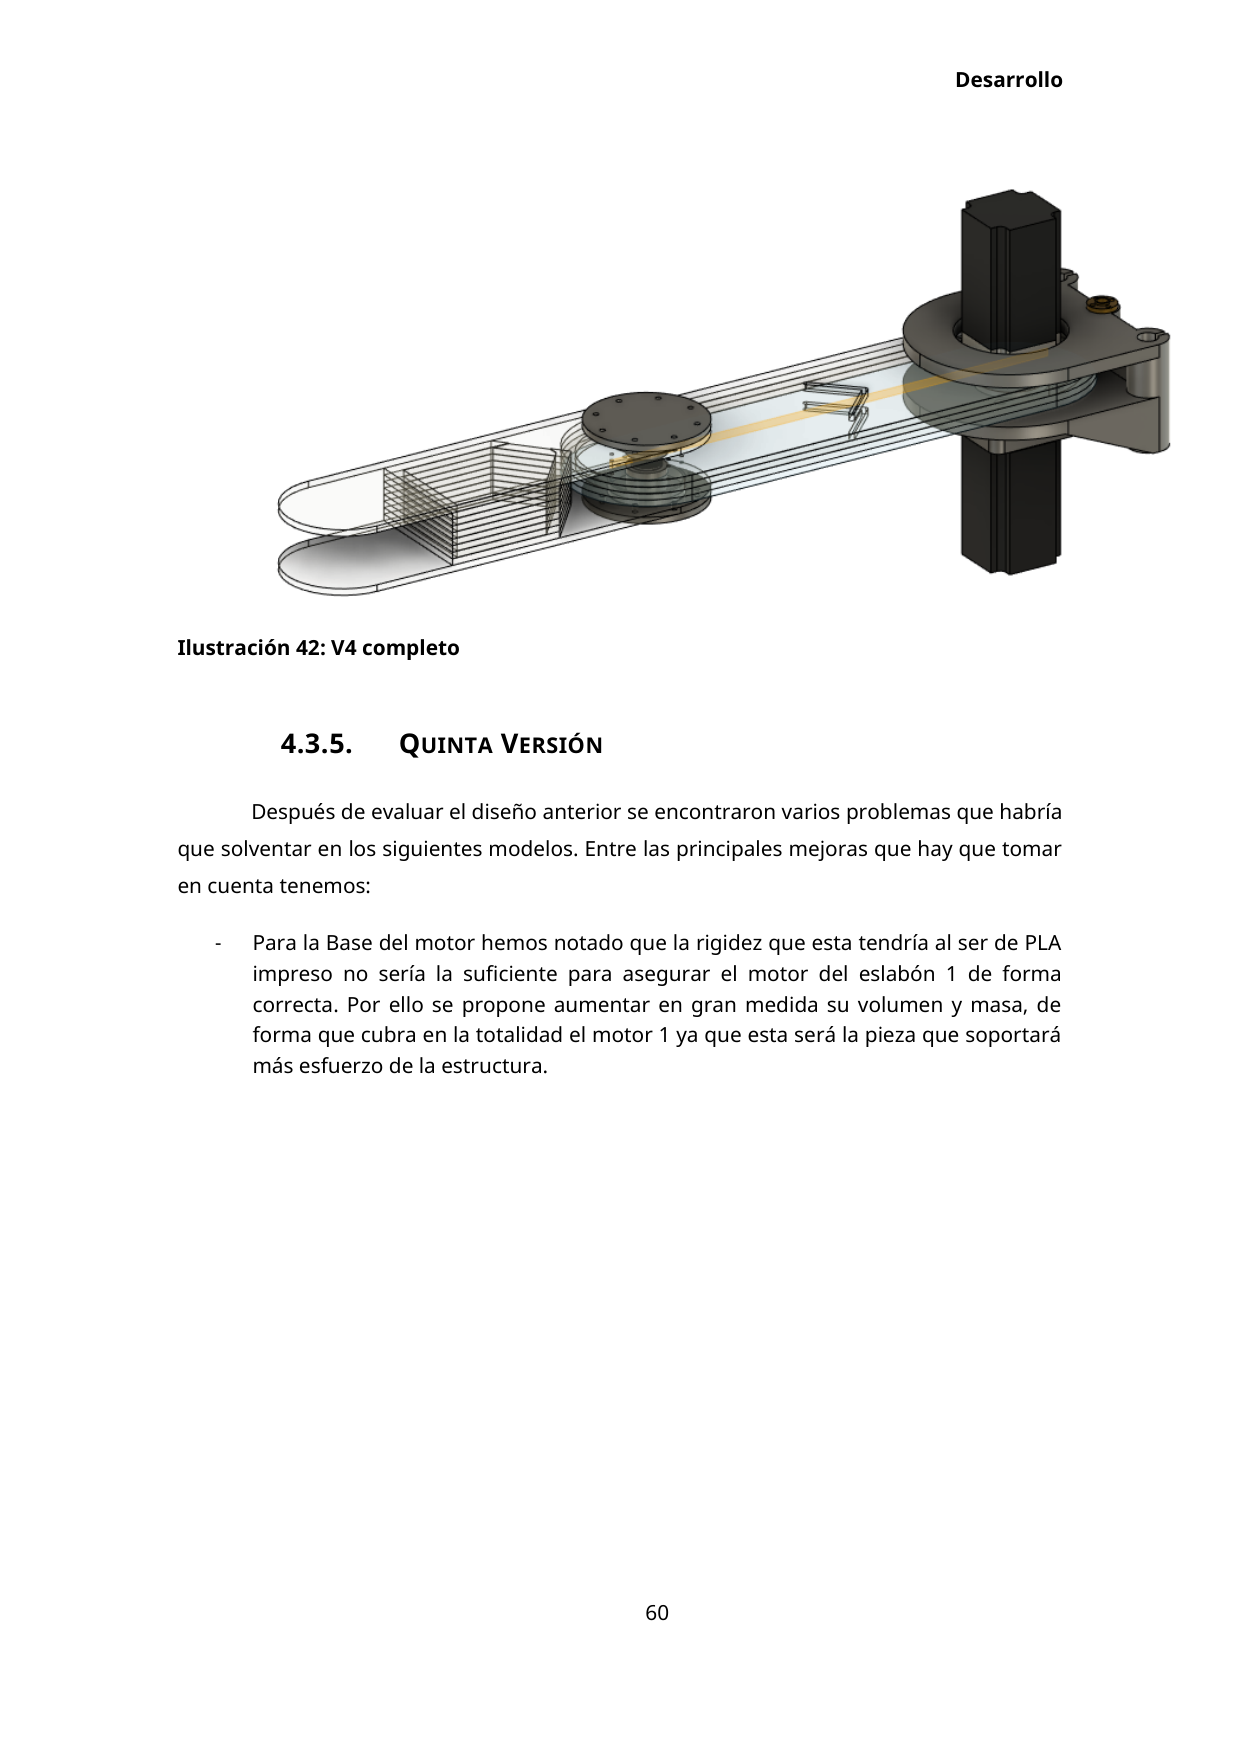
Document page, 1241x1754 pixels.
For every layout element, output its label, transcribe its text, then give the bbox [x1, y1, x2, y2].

text Después de evaluar el diseño anterior se encontraron varios problemas que habría que solventar en los siguientes modelos. Entre las principales mejoras que hay que tomar en cuenta tenemos: [177, 797, 1063, 899]
subtitle Quinta Versión [207, 724, 1063, 761]
picture [251, 147, 1188, 604]
list Para la Base del motor hemos notado que la rigidez que esta tendría al ser de PLA impreso no sería la suficiente para asegurar el motor del eslabón 1 de forma correcta. Por ello se propone aumentar en gran medida su volumen y masa, de forma que cubra en la totalidad el motor 1 ya que esta será la pieza que soportará más esfuerzo de la estructura. [215, 928, 1063, 1079]
